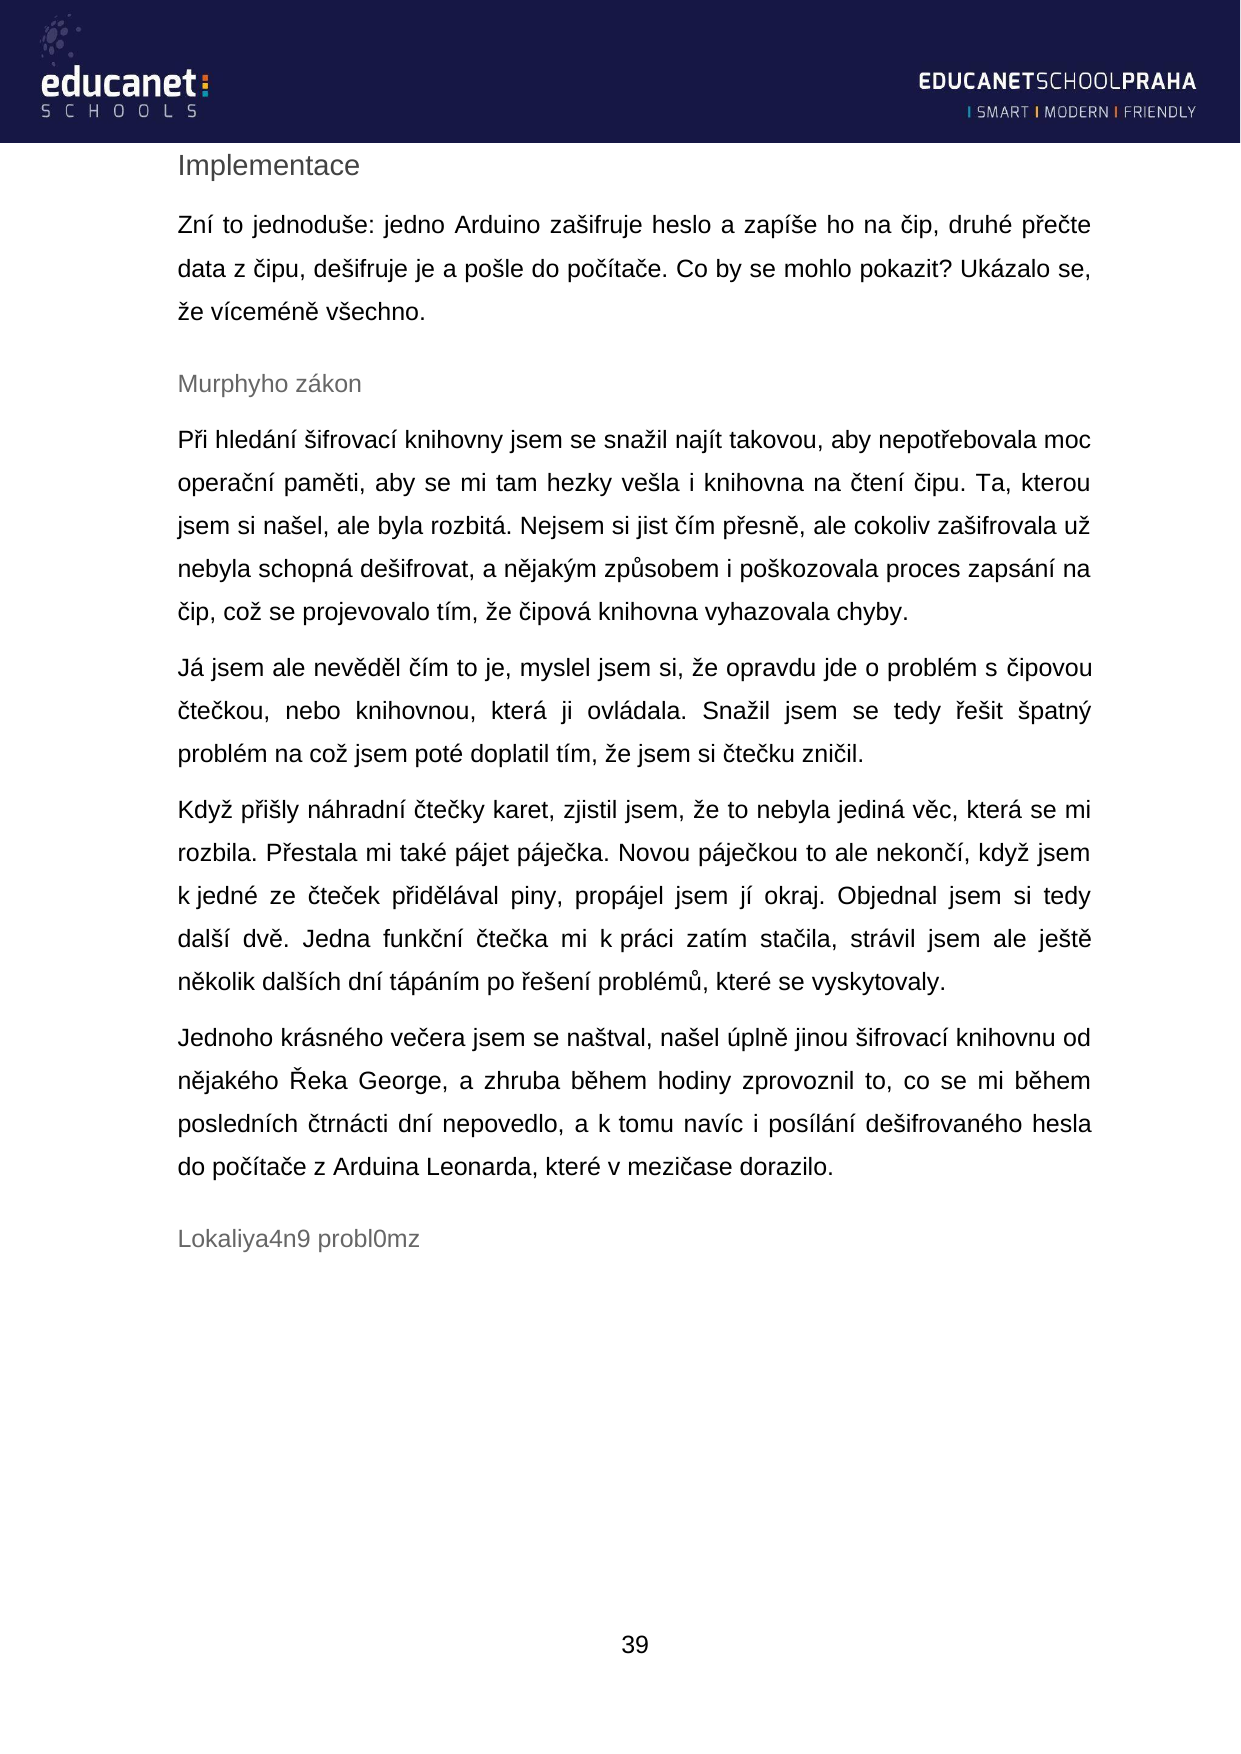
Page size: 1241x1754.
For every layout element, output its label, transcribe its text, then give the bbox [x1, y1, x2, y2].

text Při hledání šifrovací knihovny jsem se snažil najít takovou, aby nepotřebovala moc operační paměti, aby se mi tam hezky vešla i knihovna na čtení čipu. Ta, kterou jsem si našel, ale byla rozbitá. Nejsem si jist čím přesně, ale cokoliv zašifrovala už nebyla schopná dešifrovat, a nějakým způsobem i poškozovala proces zapsání na čip, což se projevovalo tím, že čipová knihovna vyhazovala chyby. [177, 425, 1092, 626]
subtitle Murphyho zákon [177, 369, 1092, 398]
text Já jsem ale nevěděl čím to je, myslel jsem si, že opravdu jde o problém s čipovou čtečkou, nebo knihovnou, která ji ovládala. Snažil jsem se tedy řešit špatný problém na což jsem poté doplatil tím, že jsem si čtečku zničil. [177, 653, 1092, 768]
text Když přišly náhradní čtečky karet, zjistil jsem, že to nebyla jediná věc, která se mi rozbila. Přestala mi také pájet páječka. Novou páječkou to ale nekončí, když jsem k jedné ze čteček přidělával piny, propájel jsem jí okraj. Objednal jsem si tedy další dvě. Jedna funkční čtečka mi k práci zatím stačila, strávil jsem ale ještě několik dalších dní tápáním po řešení problémů, které se vyskytovaly. [177, 795, 1092, 996]
text Zní to jednoduše: jedno Arduino zašifruje heslo a zapíše ho na čip, druhé přečte data z čipu, dešifruje je a pošle do počítače. Co by se mohlo pokazit? Ukázalo se, že víceméně všechno. [177, 211, 1092, 326]
picture [0, 0, 1241, 143]
subtitle Lokaliya4n9 probl0mz [177, 1224, 1092, 1253]
subtitle Implementace [177, 148, 1092, 181]
text Jednoho krásného večera jsem se naštval, našel úplně jinou šifrovací knihovnu od nějakého Řeka George, a zhruba během hodiny zprovoznil to, co se mi během posledních čtrnácti dní nepovedlo, a k tomu navíc i posílání dešifrovaného hesla do počítače z Arduina Leonarda, které v mezičase dorazilo. [177, 1023, 1092, 1181]
